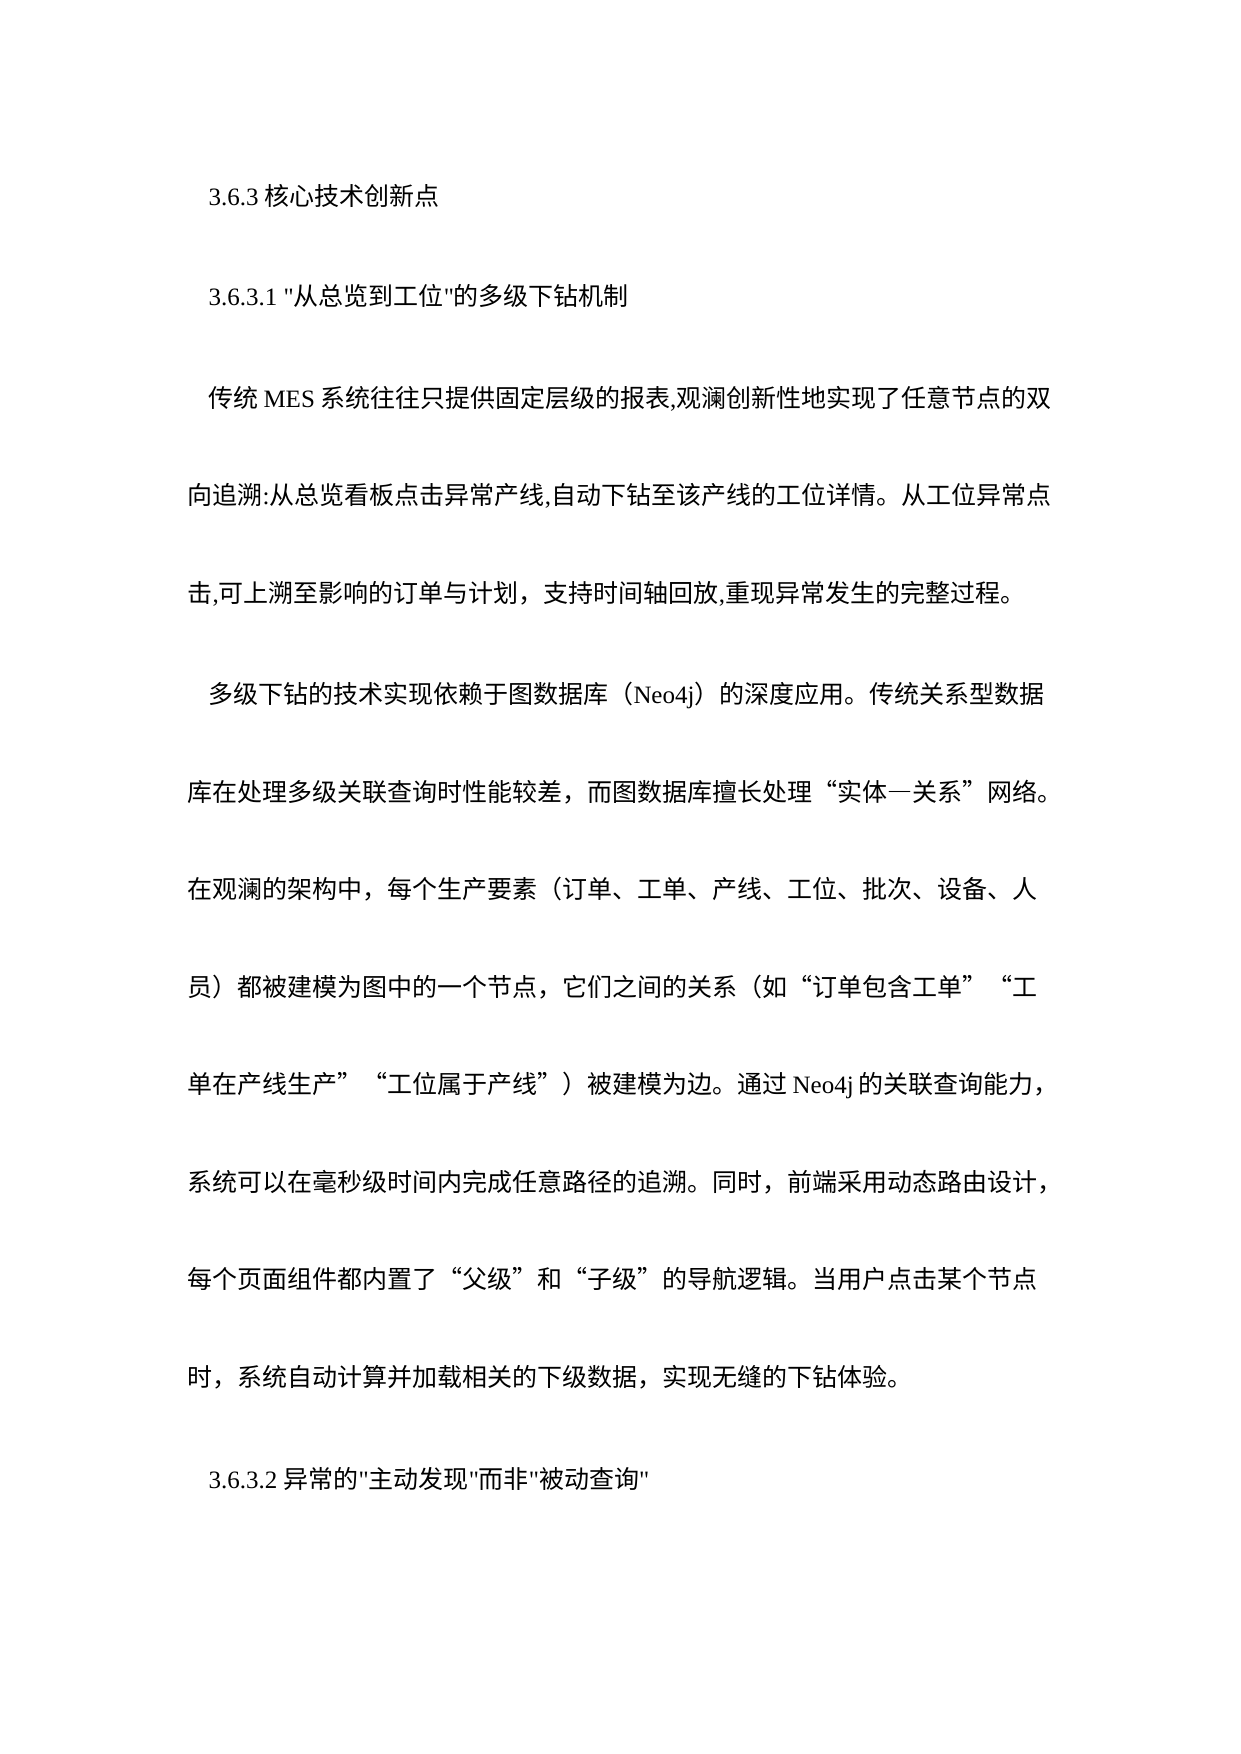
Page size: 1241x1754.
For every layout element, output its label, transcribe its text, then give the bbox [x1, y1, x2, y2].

text 3.6.3.2 异常的"主动发现"而非"被动查询" [187, 1445, 1053, 1510]
text 3.6.3 核心技术创新点 [187, 162, 1053, 227]
text 传统MES系统往往只提供固定层级的报表,观澜创新性地实现了任意节点的双向追溯:从总览看板点击异常产线,自动下钻至该产线的工位详情。从工位异常点击,可上溯至影响的订单与计划，支持时间轴回放,重现异常发生的完整过程。 [187, 364, 1053, 624]
text 多级下钻的技术实现依赖于图数据库（Neo4j）的深度应用。传统关系型数据库在处理多级关联查询时性能较差，而图数据库擅长处理“实体—关系”网络。在观澜的架构中，每个生产要素（订单、工单、产线、工位、批次、设备、人员）都被建模为图中的一个节点，它们之间的关系（如“订单包含工单”“工单在产线生产”“工位属于产线”）被建模为边。通过Neo4j的关联查询能力，系统可以在毫秒级时间内完成任意路径的追溯。同时，前端采用动态路由设计，每个页面组件都内置了“父级”和“子级”的导航逻辑。当用户点击某个节点时，系统自动计算并加载相关的下级数据，实现无缝的下钻体验。 [187, 661, 1053, 1408]
text 3.6.3.1 "从总览到工位"的多级下钻机制 [187, 262, 1053, 327]
